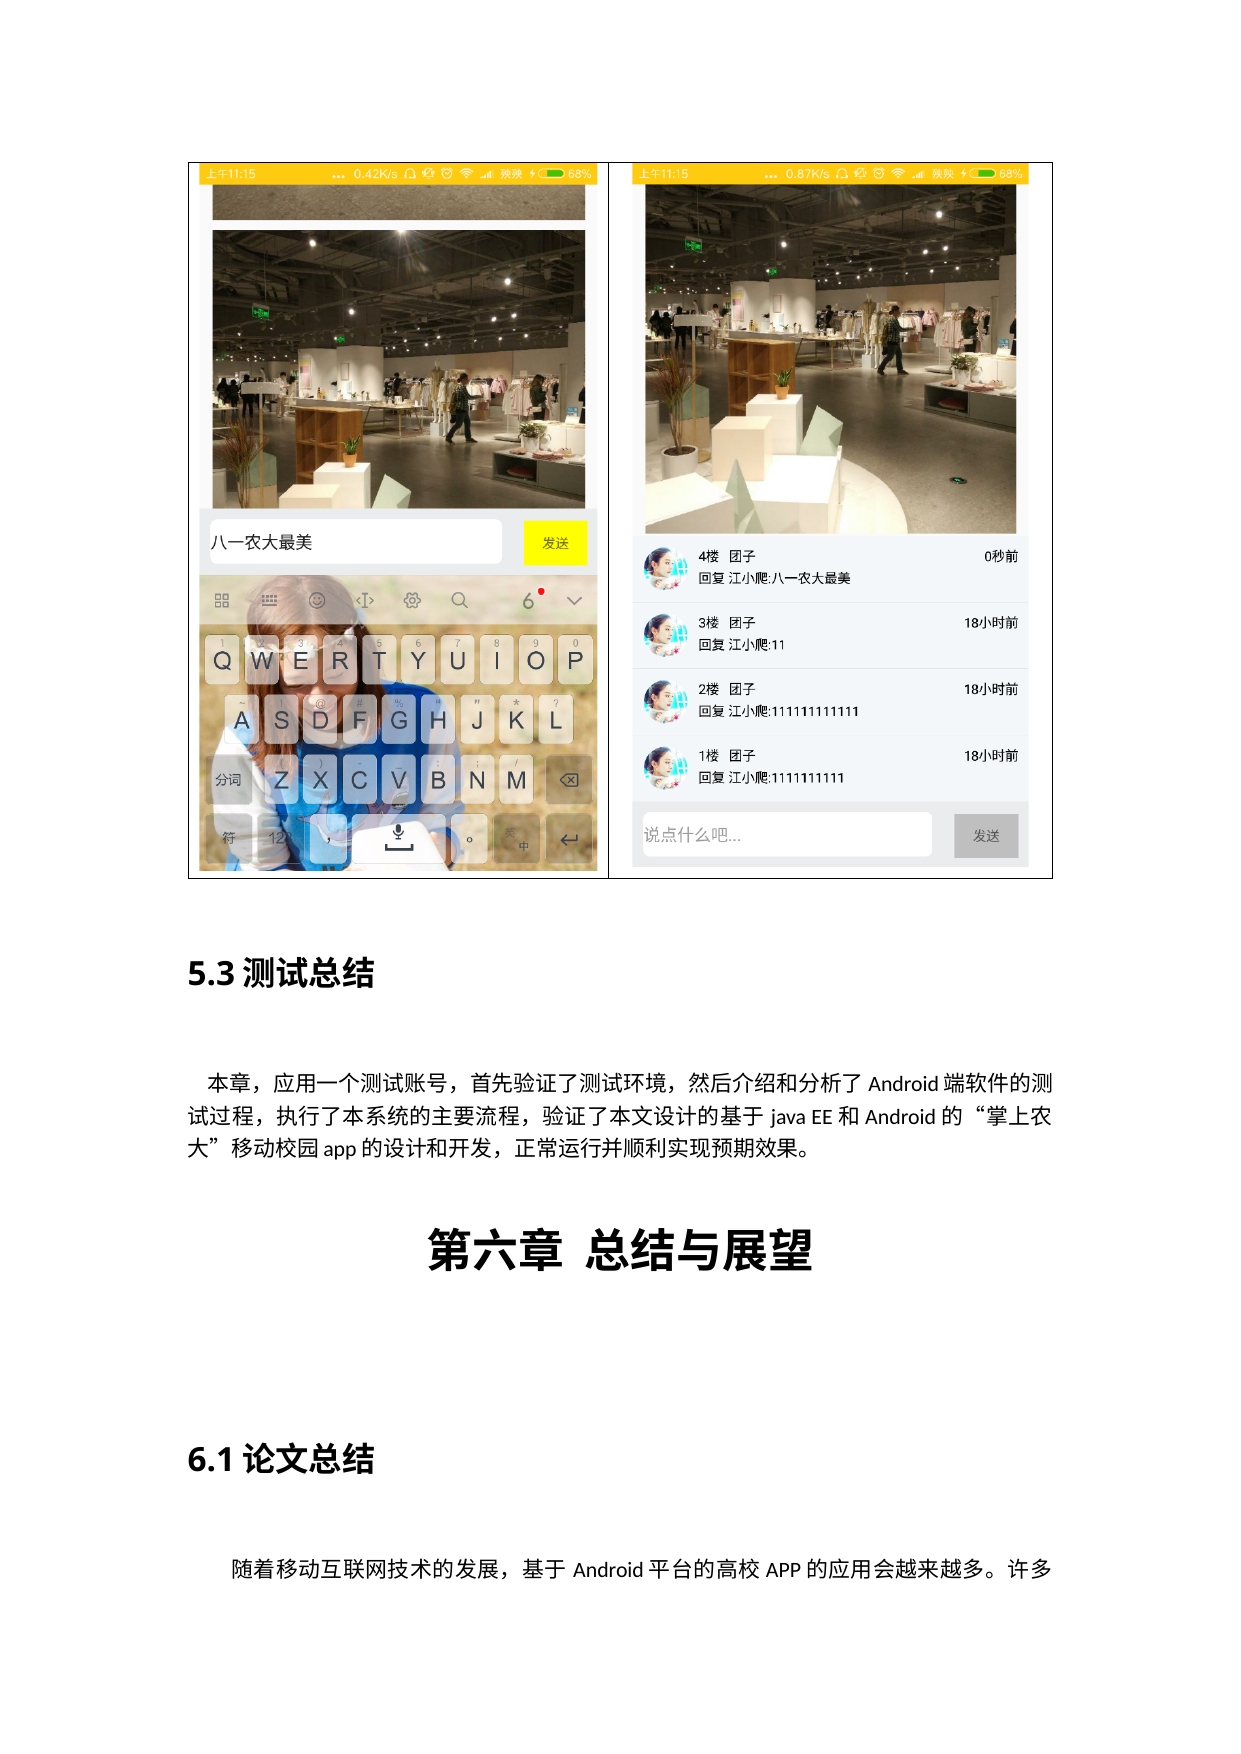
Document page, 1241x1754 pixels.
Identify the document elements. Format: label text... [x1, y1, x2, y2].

picture [632, 163, 1029, 867]
table_header [609, 163, 1052, 878]
subtitle 5.3测试总结 [187, 939, 1053, 1004]
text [187, 1552, 1053, 1584]
text 本章，应用一个测试账号，首先验证了测试环境，然后介绍和分析了Android端软件的测试过程，执行了本系统的主要流程，验证了本文设计的基于java EE 和Android 的“掌上农大”移动校园app的设计和开发，正常运行并顺利实现预期效果。 [187, 1066, 1053, 1163]
subtitle 6.1论文总结 [187, 1424, 1053, 1489]
table_header [189, 163, 608, 878]
picture [199, 163, 598, 871]
subtitle 第六章 总结与展望 [187, 1199, 1053, 1296]
